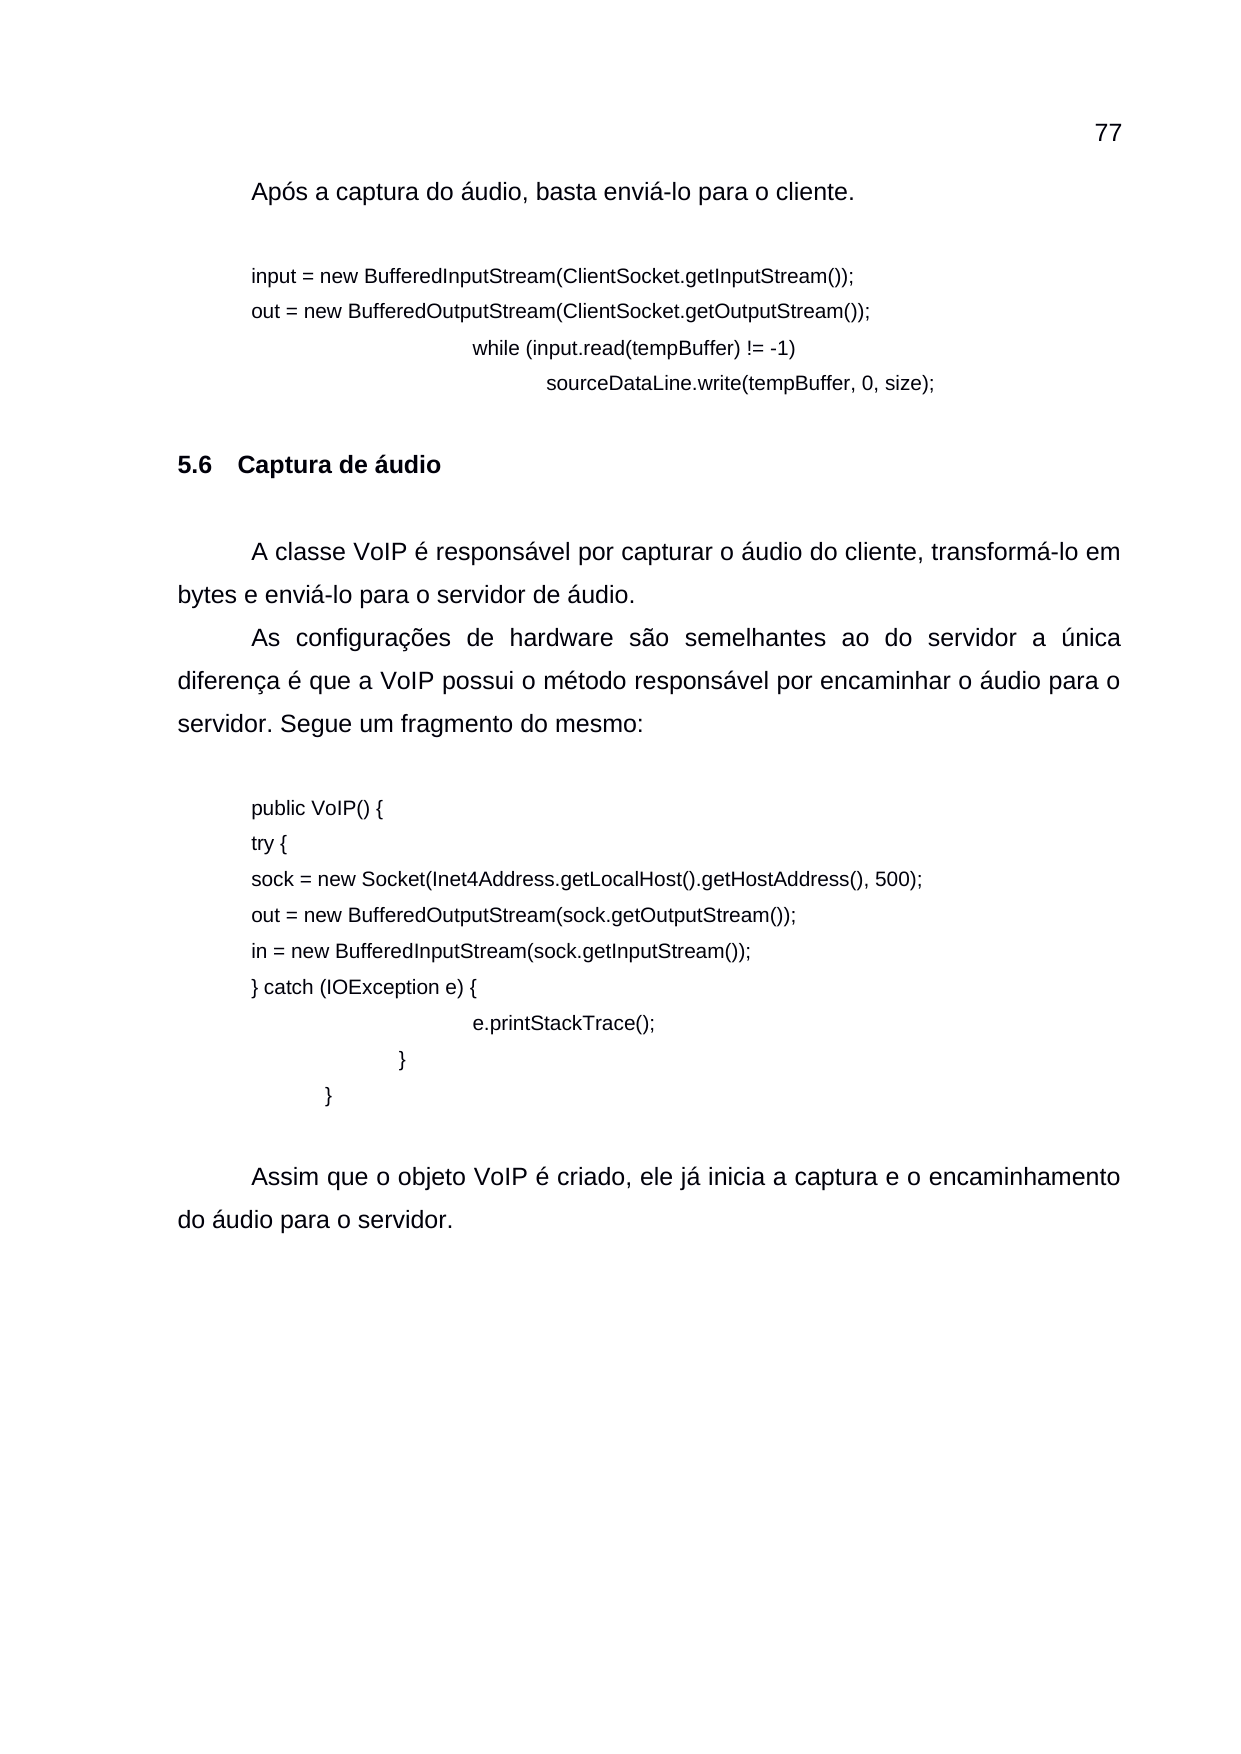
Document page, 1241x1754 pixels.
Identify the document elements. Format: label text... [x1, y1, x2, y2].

text Após a captura do áudio, basta enviá-lo para o cliente. [177, 177, 1122, 206]
text A classe VoIP é responsável por capturar o áudio do cliente, transformá-lo em bytes e enviá-lo para o servidor de áudio. [177, 537, 1122, 608]
text } catch (IOException e) { [177, 975, 1122, 999]
text As configurações de hardware são semelhantes ao do servidor a única diferença é que a VoIP possui o método responsável por encaminhar o áudio para o servidor. Segue um fragmento do mesmo: [177, 623, 1122, 738]
text input = new BufferedInputStream(ClientSocket.getInputStream()); [177, 263, 1122, 287]
text try { [177, 831, 1122, 855]
text out = new BufferedOutputStream(ClientSocket.getOutputStream()); [177, 299, 1122, 323]
text e.printStackTrace(); [177, 1011, 1122, 1035]
text public VoIP() { [177, 795, 1122, 819]
text Assim que o objeto VoIP é criado, ele já inicia a captura e o encaminhamento do áudio para o servidor. [177, 1162, 1122, 1234]
text sourceDataLine.write(tempBuffer, 0, size); [177, 371, 1122, 395]
text in = new BufferedInputStream(sock.getInputStream()); [177, 939, 1122, 963]
text } [177, 1083, 1122, 1107]
subtitle Captura de áudio [177, 450, 1122, 479]
text } [177, 1047, 1122, 1071]
text sock = new Socket(Inet4Address.getLocalHost().getHostAddress(), 500); [177, 867, 1122, 891]
text while (input.read(tempBuffer) != -1) [177, 335, 1122, 359]
text out = new BufferedOutputStream(sock.getOutputStream()); [177, 903, 1122, 927]
